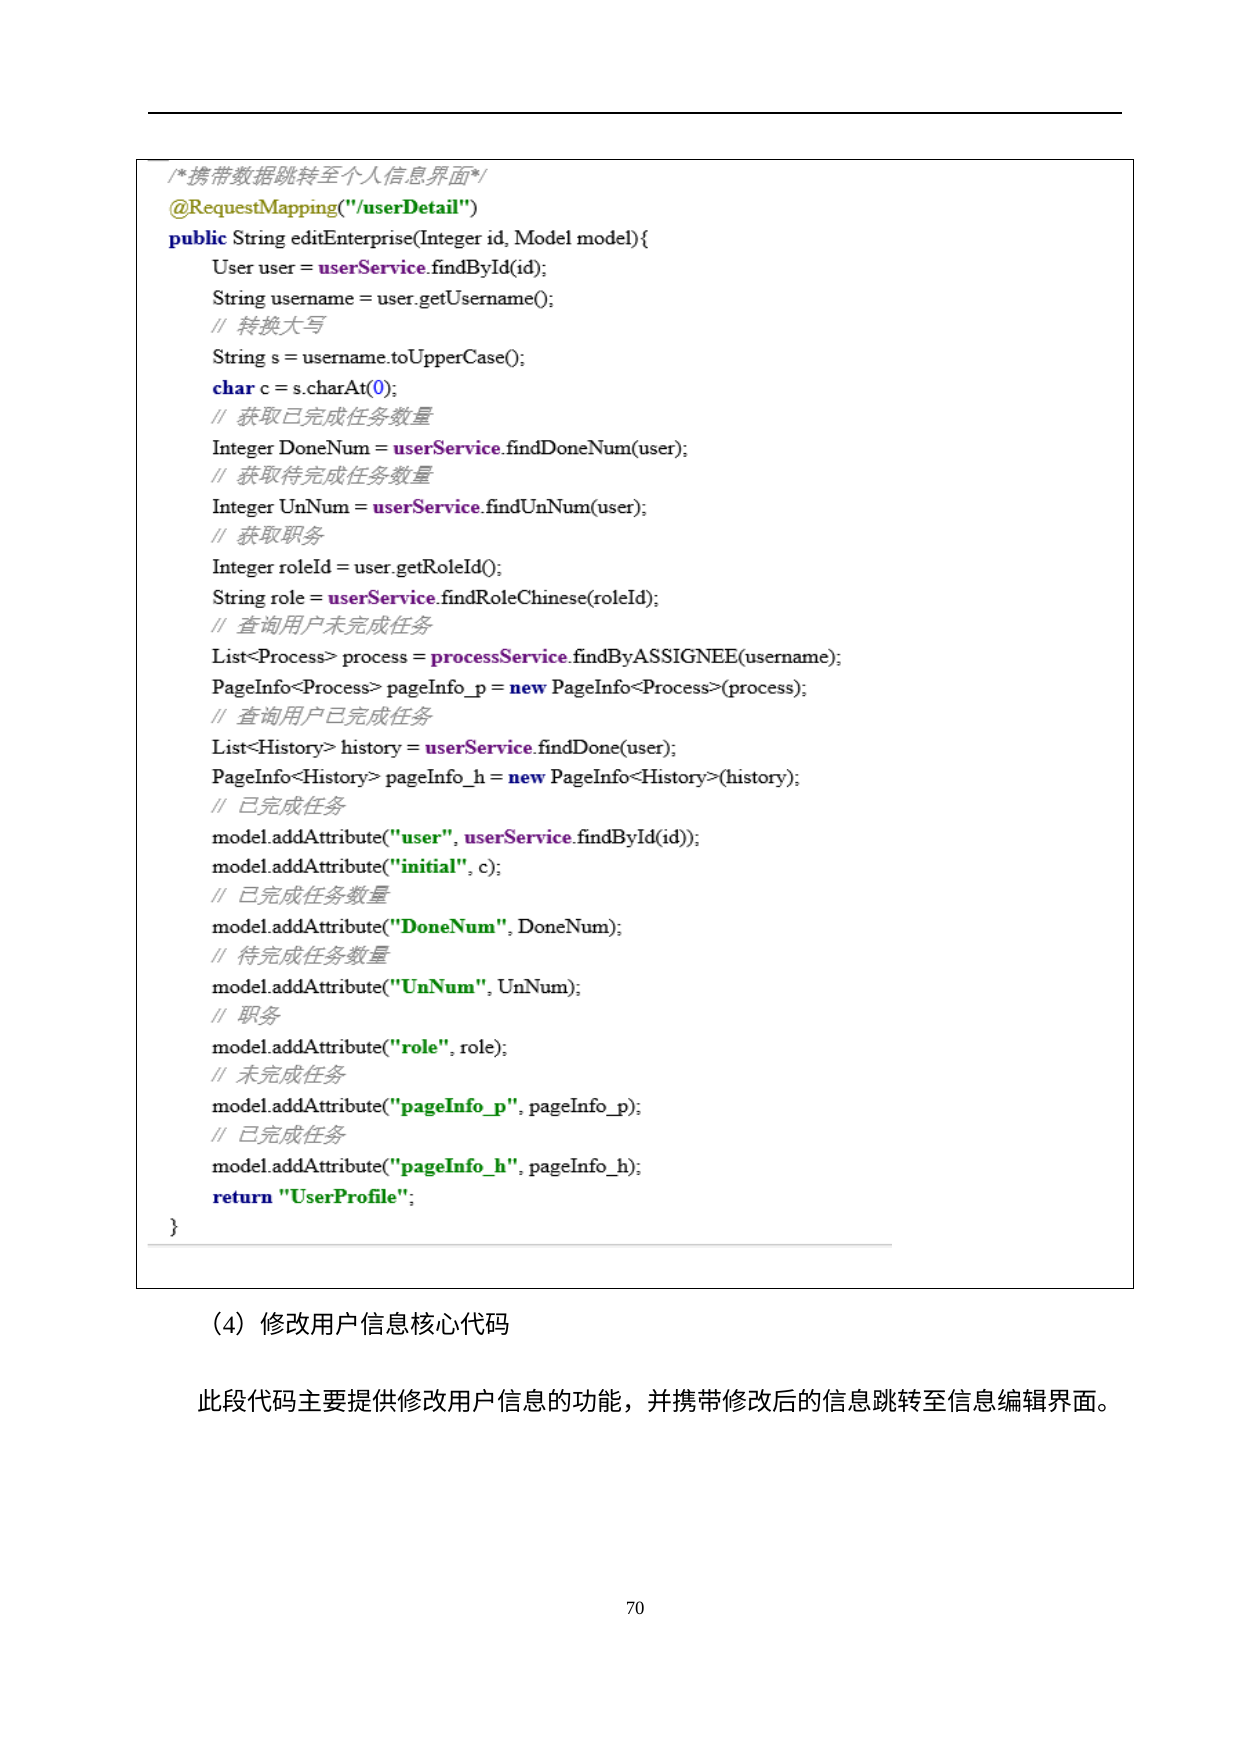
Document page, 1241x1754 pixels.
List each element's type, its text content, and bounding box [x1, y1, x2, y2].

text 此段代码主要提供修改用户信息的功能，并携带修改后的信息跳转至信息编辑界面。 [148, 1366, 1122, 1434]
text （4）修改用户信息核心代码 [148, 1289, 1122, 1357]
picture [147, 160, 892, 1248]
table_header [137, 160, 1133, 1288]
